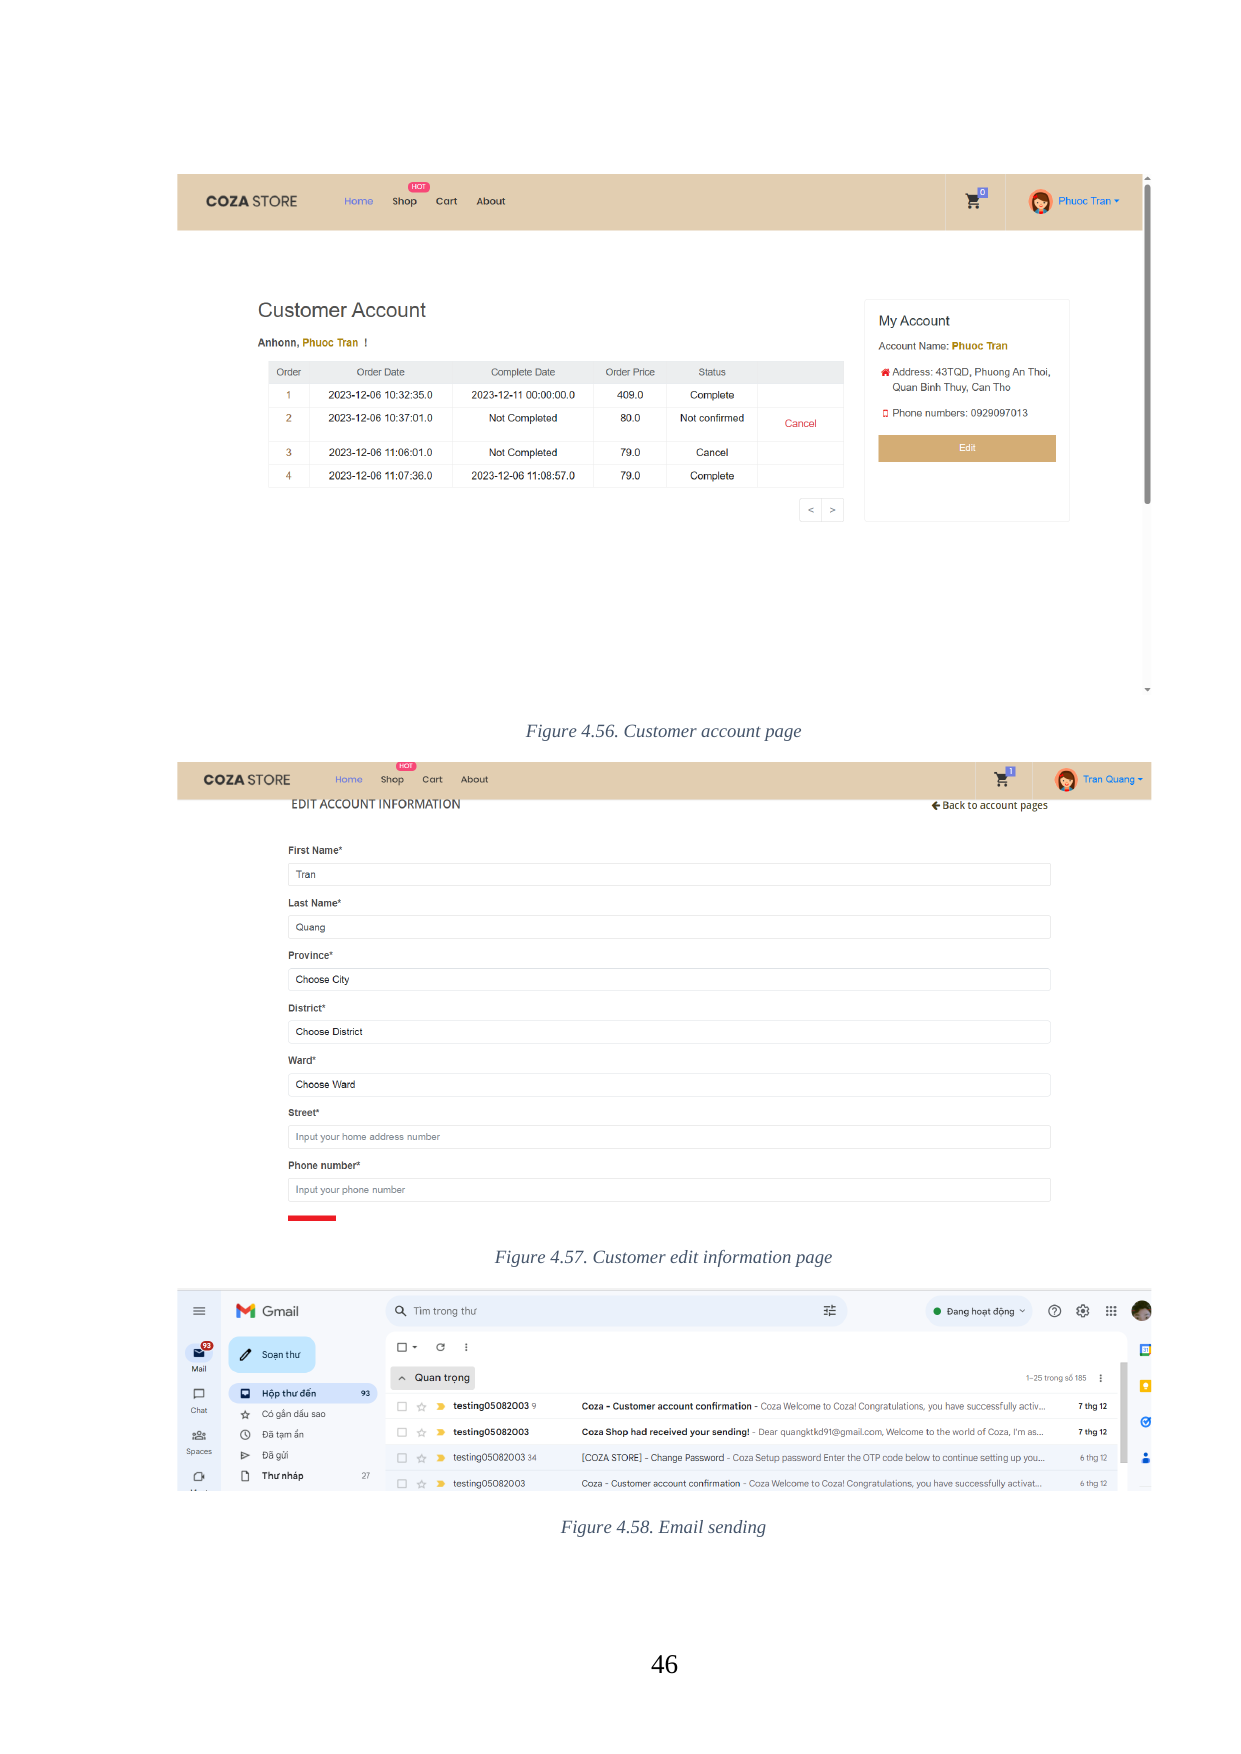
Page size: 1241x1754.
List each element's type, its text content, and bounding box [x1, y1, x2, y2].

picture [177, 762, 1152, 1221]
picture [177, 174, 1152, 695]
picture [177, 1288, 1152, 1491]
